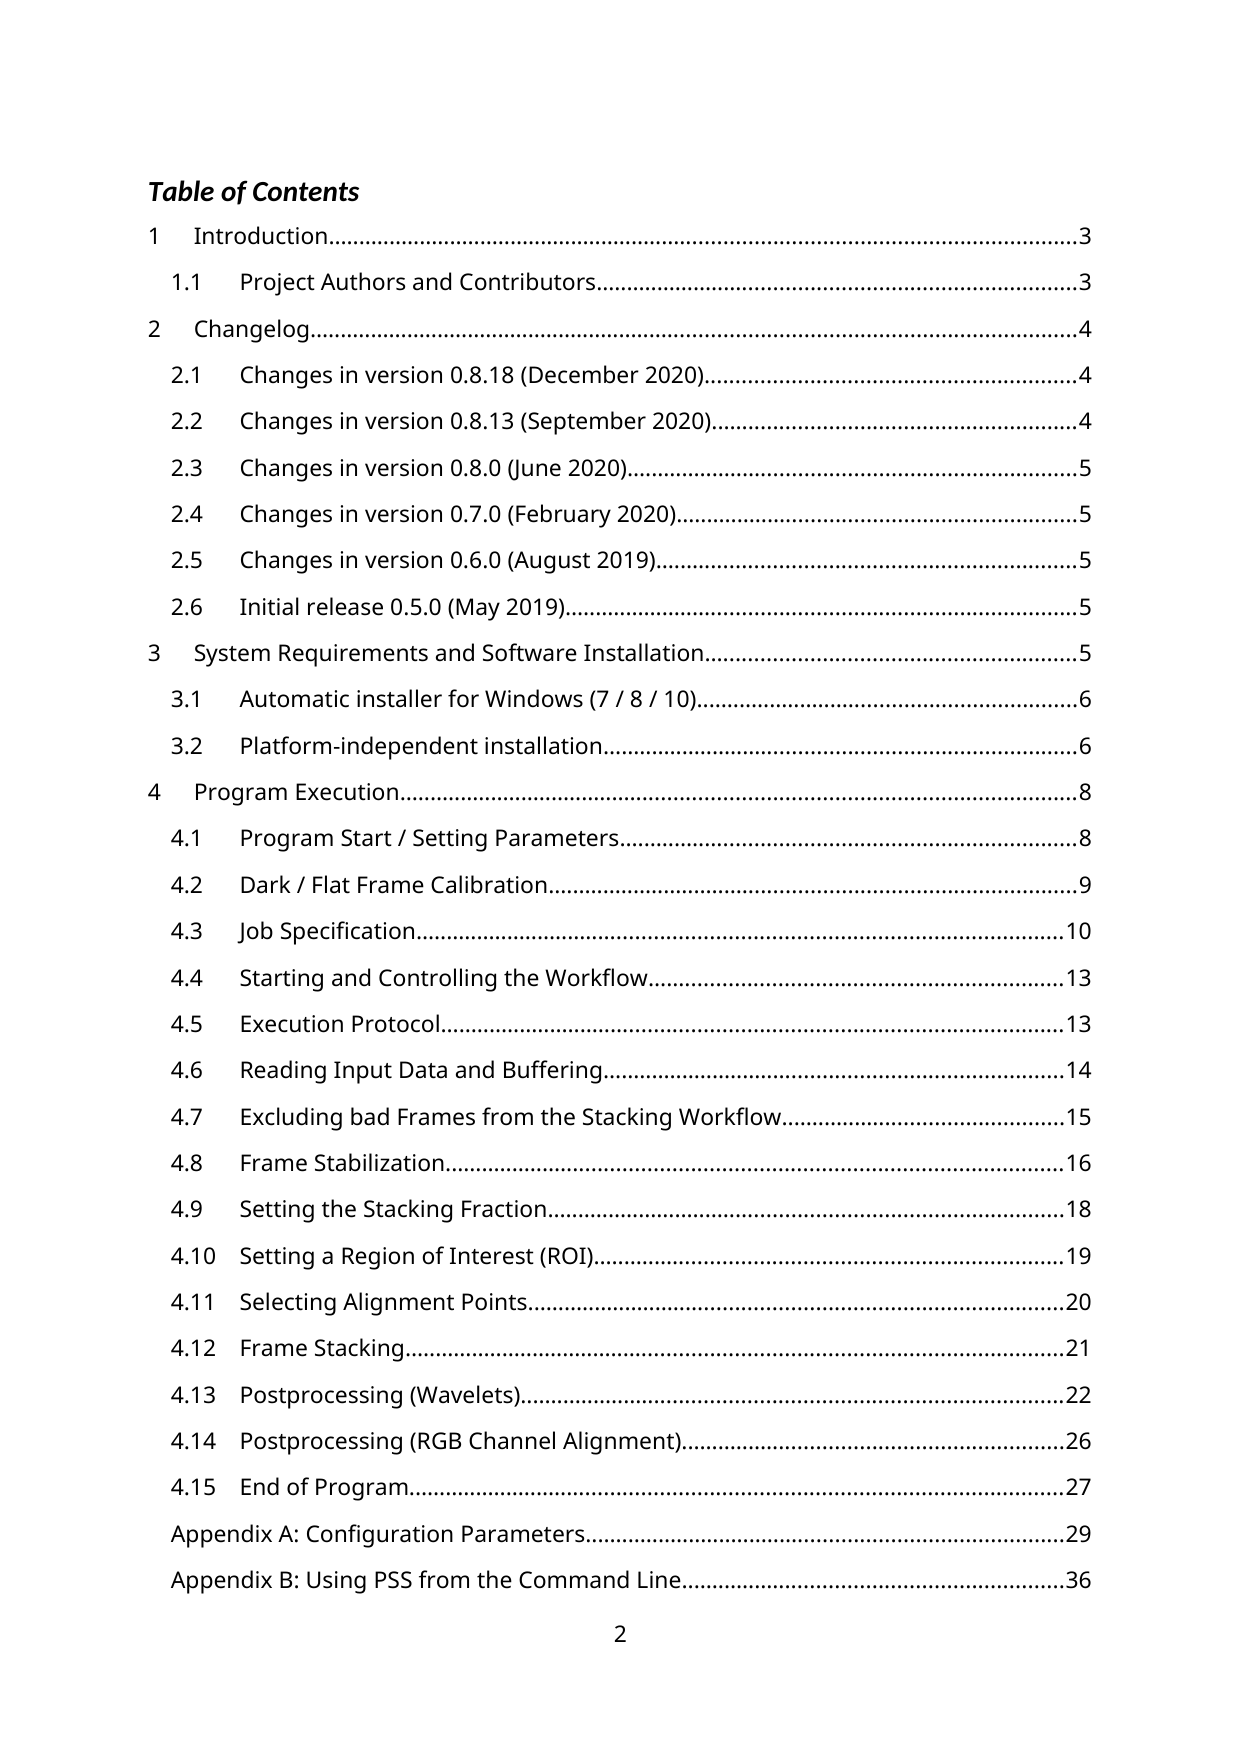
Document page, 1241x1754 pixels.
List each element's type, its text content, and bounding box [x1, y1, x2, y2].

text 4.5 Execution Protocol 13 [171, 1008, 1093, 1039]
text 3.1 Automatic installer for Windows (7 / 8 / 10) 6 [171, 683, 1093, 714]
text 4.7 Excluding bad Frames from the Stacking Workflow 15 [171, 1101, 1093, 1132]
text 1 Introduction 3 [148, 220, 1093, 251]
text 4.9 Setting the Stacking Fraction 18 [171, 1193, 1093, 1224]
text 2.1 Changes in version 0.8.18 (December 2020) 4 [171, 359, 1093, 390]
text 2.5 Changes in version 0.6.0 (August 2019) 5 [171, 544, 1093, 576]
text 4.11 Selecting Alignment Points 20 [171, 1286, 1093, 1317]
text 4.13 Postprocessing (Wavelets) 22 [171, 1379, 1093, 1410]
text 4.2 Dark / Flat Frame Calibration 9 [171, 869, 1093, 900]
text 4.12 Frame Stacking 21 [171, 1332, 1093, 1363]
text 2 Changelog 4 [148, 312, 1093, 344]
text 2.3 Changes in version 0.8.0 (June 2020) 5 [171, 452, 1093, 483]
text 4.15 End of Program 27 [171, 1471, 1093, 1503]
text 2.2 Changes in version 0.8.13 (September 2020) 4 [171, 405, 1093, 436]
text 4 Program Execution 8 [148, 776, 1093, 807]
text Appendix B: Using PSS from the Command Line 36 [171, 1564, 1093, 1595]
text 4.6 Reading Input Data and Buffering 14 [171, 1054, 1093, 1085]
text 4.8 Frame Stabilization 16 [171, 1147, 1093, 1178]
text 2.4 Changes in version 0.7.0 (February 2020) 5 [171, 498, 1093, 529]
text Appendix A: Configuration Parameters 29 [171, 1518, 1093, 1549]
text 3 System Requirements and Software Installation 5 [148, 637, 1093, 668]
text 2.6 Initial release 0.5.0 (May 2019) 5 [171, 591, 1093, 622]
text 4.10 Setting a Region of Interest (ROI) 19 [171, 1239, 1093, 1271]
subtitle Table of Contents [148, 173, 1093, 208]
text 4.3 Job Specification 10 [171, 915, 1093, 946]
text 4.14 Postprocessing (RGB Channel Alignment) 26 [171, 1425, 1093, 1456]
text 4.1 Program Start / Setting Parameters 8 [171, 822, 1093, 854]
text 4.4 Starting and Controlling the Workflow 13 [171, 961, 1093, 993]
text 1.1 Project Authors and Contributors 3 [171, 266, 1093, 297]
text 3.2 Platform-independent installation 6 [171, 730, 1093, 761]
